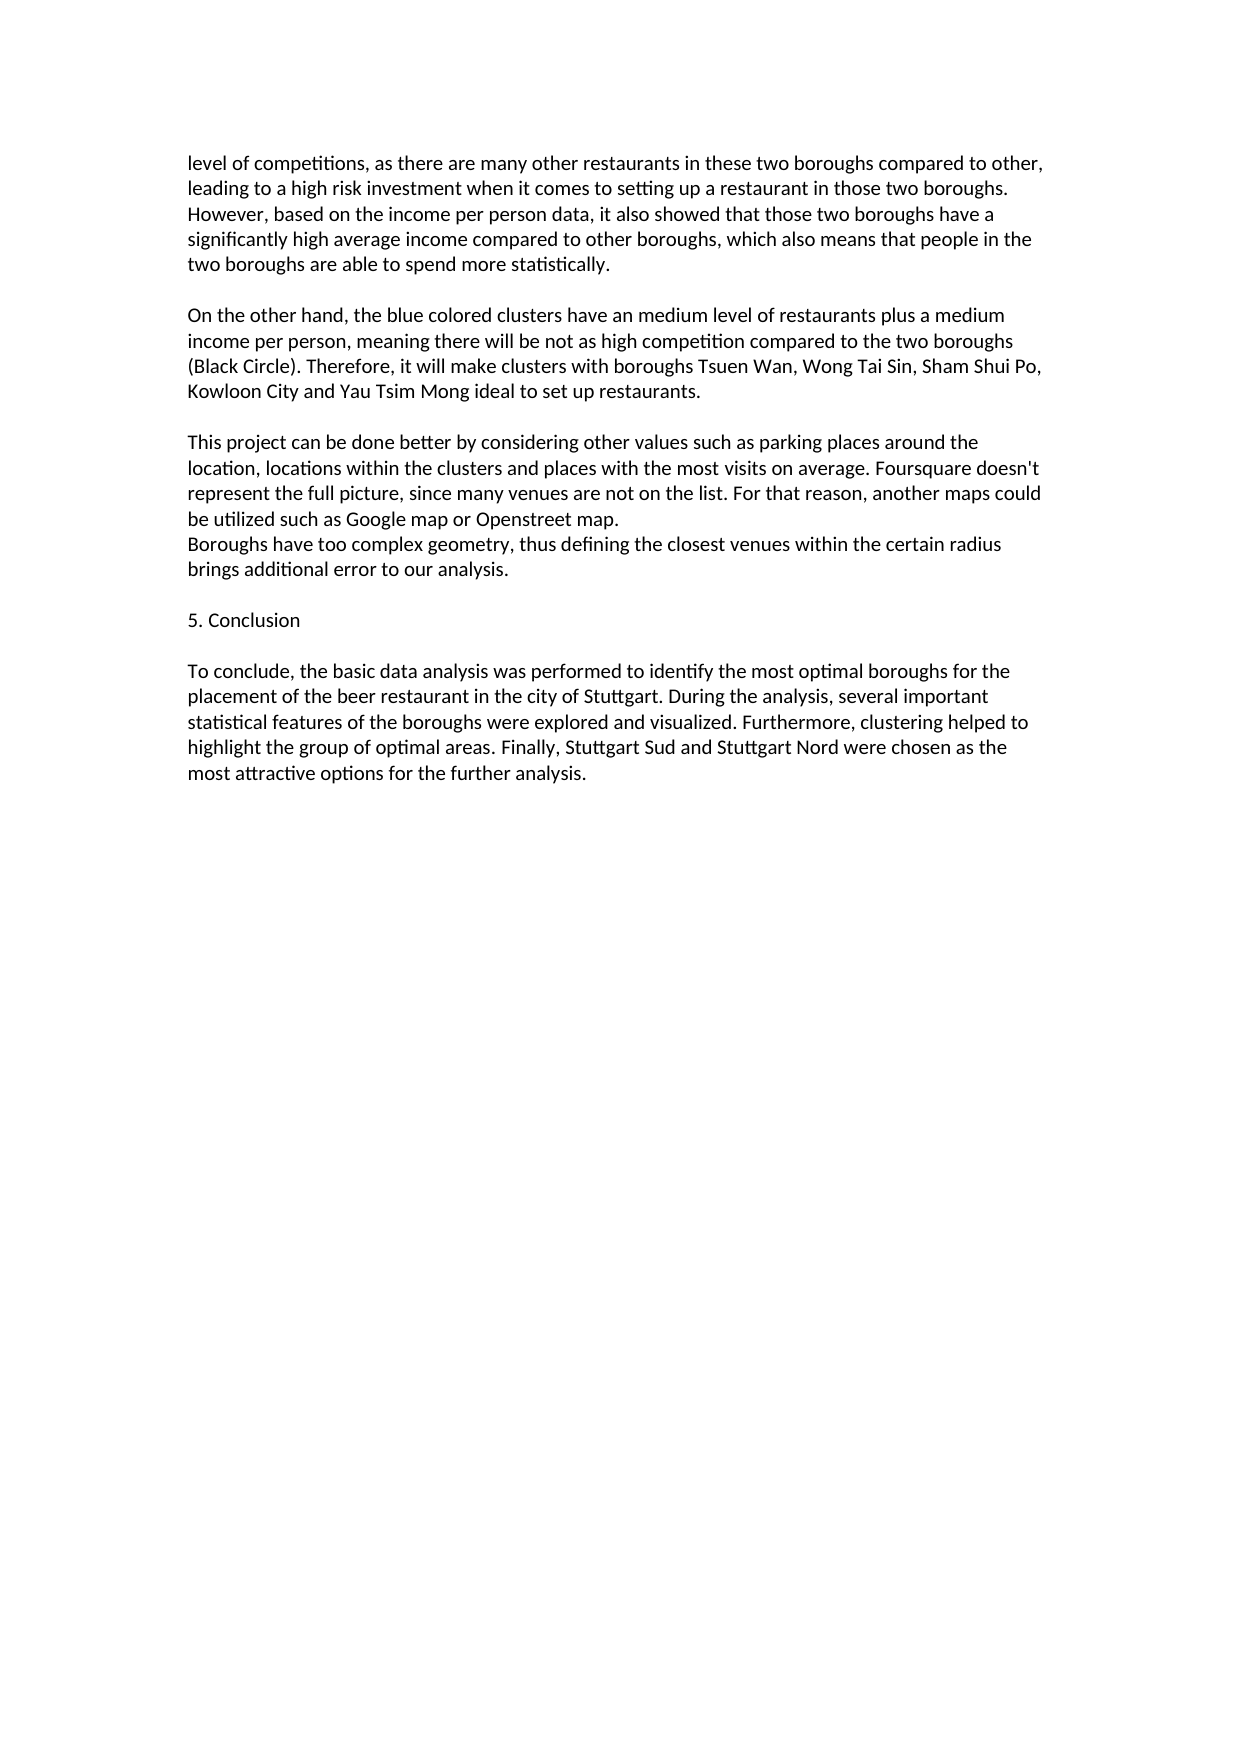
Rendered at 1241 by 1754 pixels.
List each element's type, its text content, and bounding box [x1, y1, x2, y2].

list Conclusion [187, 607, 1053, 633]
list This project can be done better by considering other values such as parking places around the location, locations within the clusters and places with the most visits on average. Foursquare doesn't represent the full picture, since many venues are not on the list. For that reason, another maps could be utilized such as Google map or Openstreet map. Boroughs have too complex geometry, thus defining the closest venues within the certain radius brings additional error to our analysis. [187, 429, 1053, 582]
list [187, 150, 1053, 277]
list To conclude, the basic data analysis was performed to identify the most optimal boroughs for the placement of the beer restaurant in the city of Stuttgart. During the analysis, several important statistical features of the boroughs were explored and visualized. Furthermore, clustering helped to highlight the group of optimal areas. Finally, Stuttgart Sud and Stuttgart Nord were chosen as the most attractive options for the further analysis. [187, 658, 1053, 785]
list On the other hand, the blue colored clusters have an medium level of restaurants plus a medium income per person, meaning there will be not as high competition compared to the two boroughs (Black Circle). Therefore, it will make clusters with boroughs Tsuen Wan, Wong Tai Sin, Sham Shui Po, Kowloon City and Yau Tsim Mong ideal to set up restaurants. [187, 302, 1053, 404]
